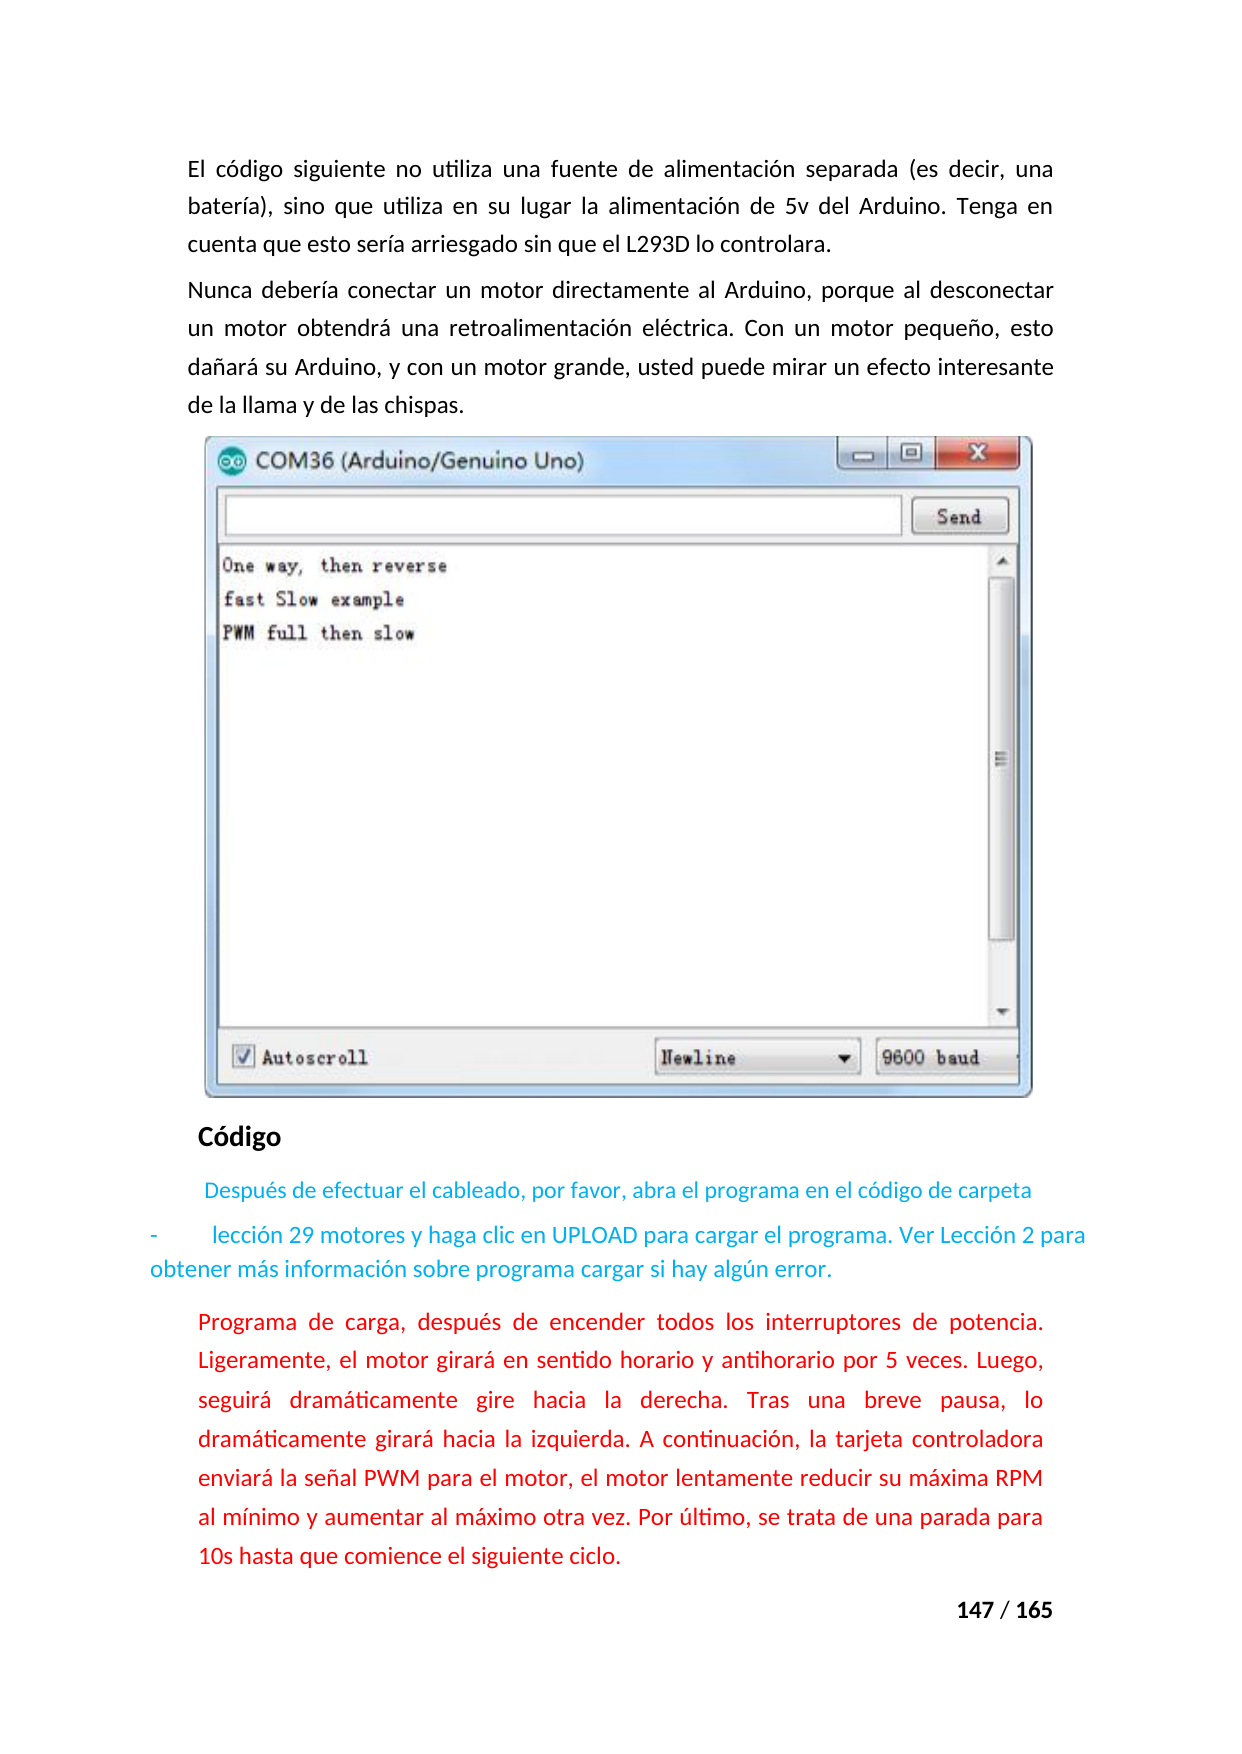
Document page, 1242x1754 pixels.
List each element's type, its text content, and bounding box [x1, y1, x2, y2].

text Programa de carga, después de encender todos los interruptores de potencia. Ligeramente, el motor girará en sentido horario y antihorario por 5 veces. Luego, seguirá dramáticamente gire hacia la derecha. Tras una breve pausa, lo dramáticamente girará hacia la izquierda. A continuación, la tarjeta controladora enviará la señal PWM para el motor, el motor lentamente reducir su máxima RPM al mínimo y aumentar al máximo otra vez. Por último, se trata de una parada para 10s hasta que comience el siguiente ciclo. [198, 1306, 1045, 1571]
text Código [198, 1118, 1092, 1154]
text Después de efectuar el cableado, por favor, abra el programa en el código de carpeta [150, 1175, 1086, 1204]
picture [204, 436, 1033, 1098]
text 147 / 165 [956, 1594, 1092, 1625]
text El código siguiente no utiliza una fuente de alimentación separada (es decir, una batería), sino que utiliza en su lugar la alimentación de 5v del Arduino. Tenga en cuenta que esto sería arriesgado sin que el L293D lo controlara. [187, 153, 1055, 258]
list lección 29 motores y haga clic en UPLOAD para cargar el programa. Ver Lección 2 para obtener más información sobre programa cargar si hay algún error. [150, 1219, 1092, 1284]
text Nunca debería conectar un motor directamente al Arduino, porque al desconectar un motor obtendrá una retroalimentación eléctrica. Con un motor pequeño, esto dañará su Arduino, y con un motor grande, usted puede mirar un efecto interesante de la llama y de las chispas. [187, 274, 1055, 420]
